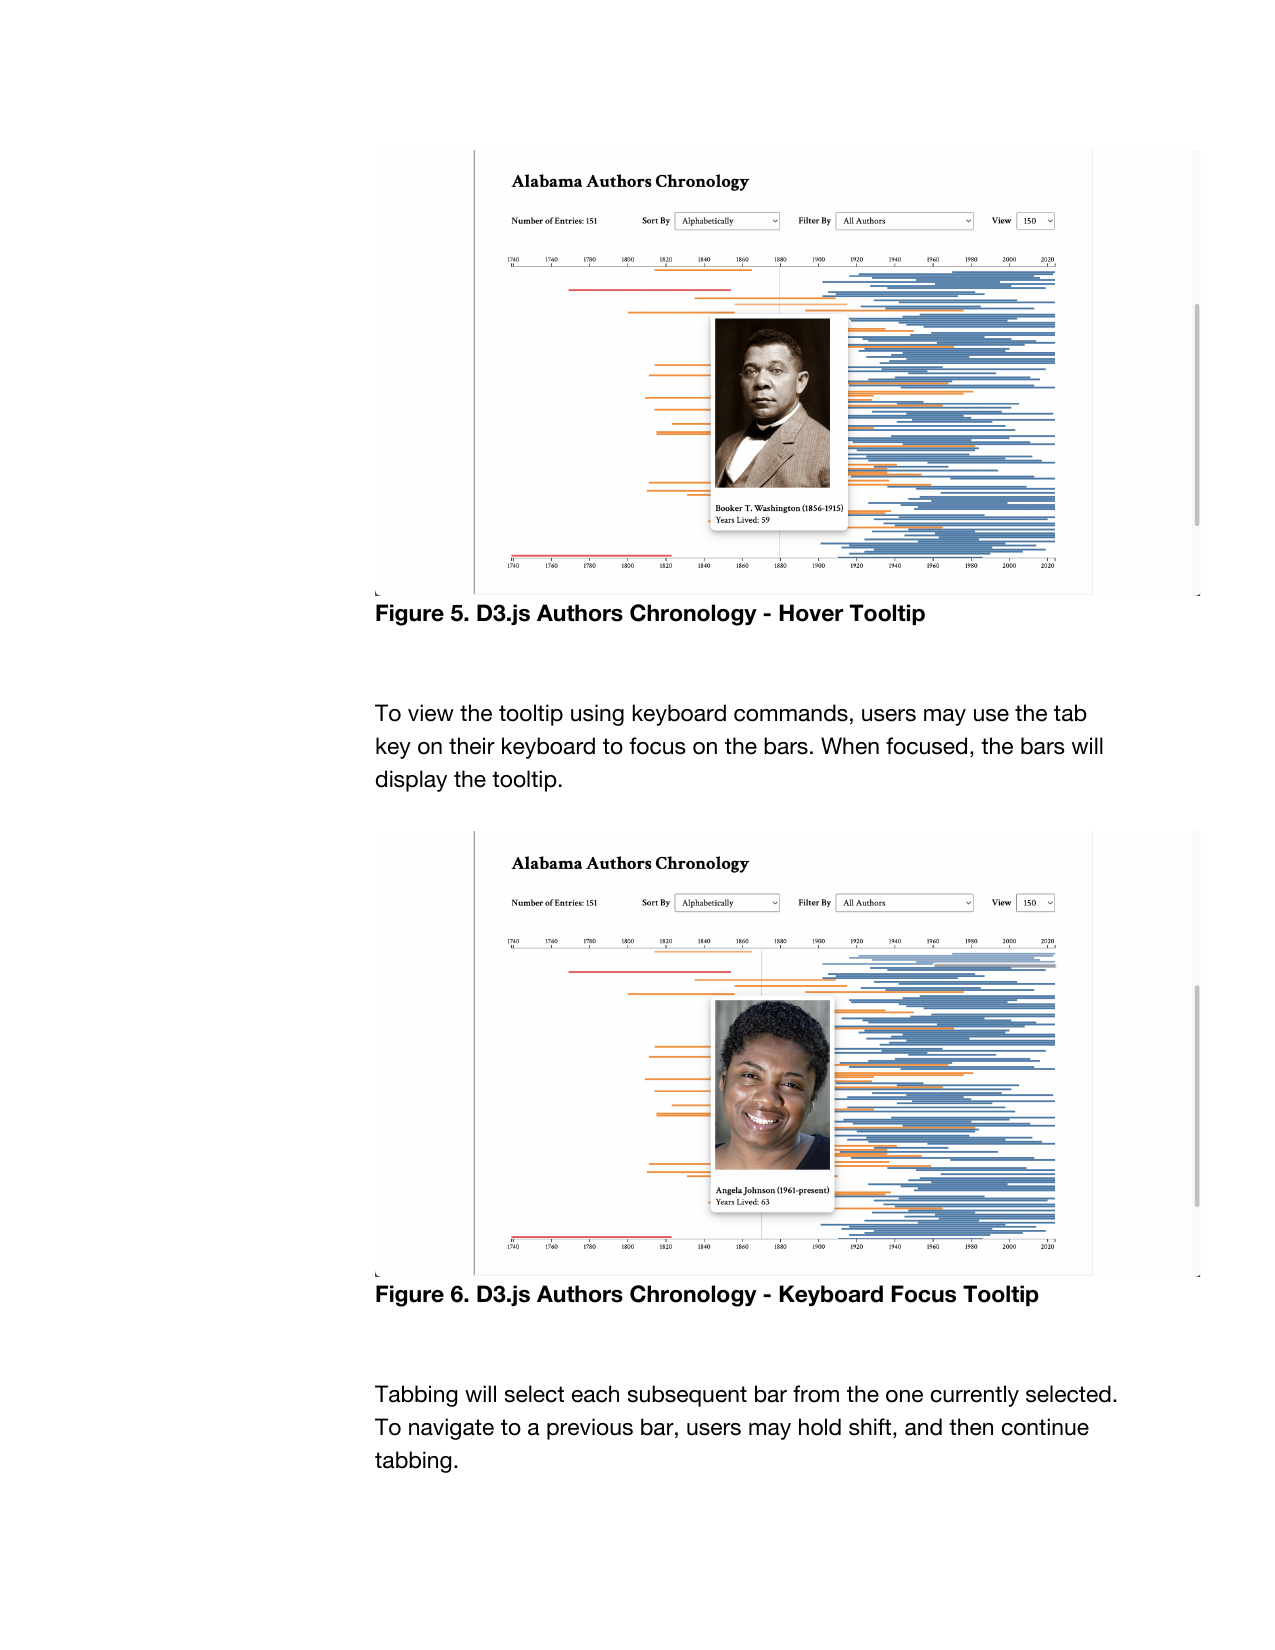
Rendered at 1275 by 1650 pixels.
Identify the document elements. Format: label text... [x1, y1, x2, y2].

picture [375, 831, 1200, 1277]
text Tabbing will select each subsequent bar from the one currently selected. To navigate to a previous bar, users may hold shift, and then continue tabbing. [375, 1380, 1125, 1475]
text Figure 5. D3.js Authors Chronology - Hover Tooltip [300, 599, 1125, 628]
picture [375, 150, 1200, 596]
text Figure 6. D3.js Authors Chronology - Keyboard Focus Tooltip [300, 1281, 1125, 1309]
text To view the tooltip using keyboard commands, users may use the tab key on their keyboard to focus on the bars. When focused, the bars will display the tooltip. [375, 699, 1125, 794]
